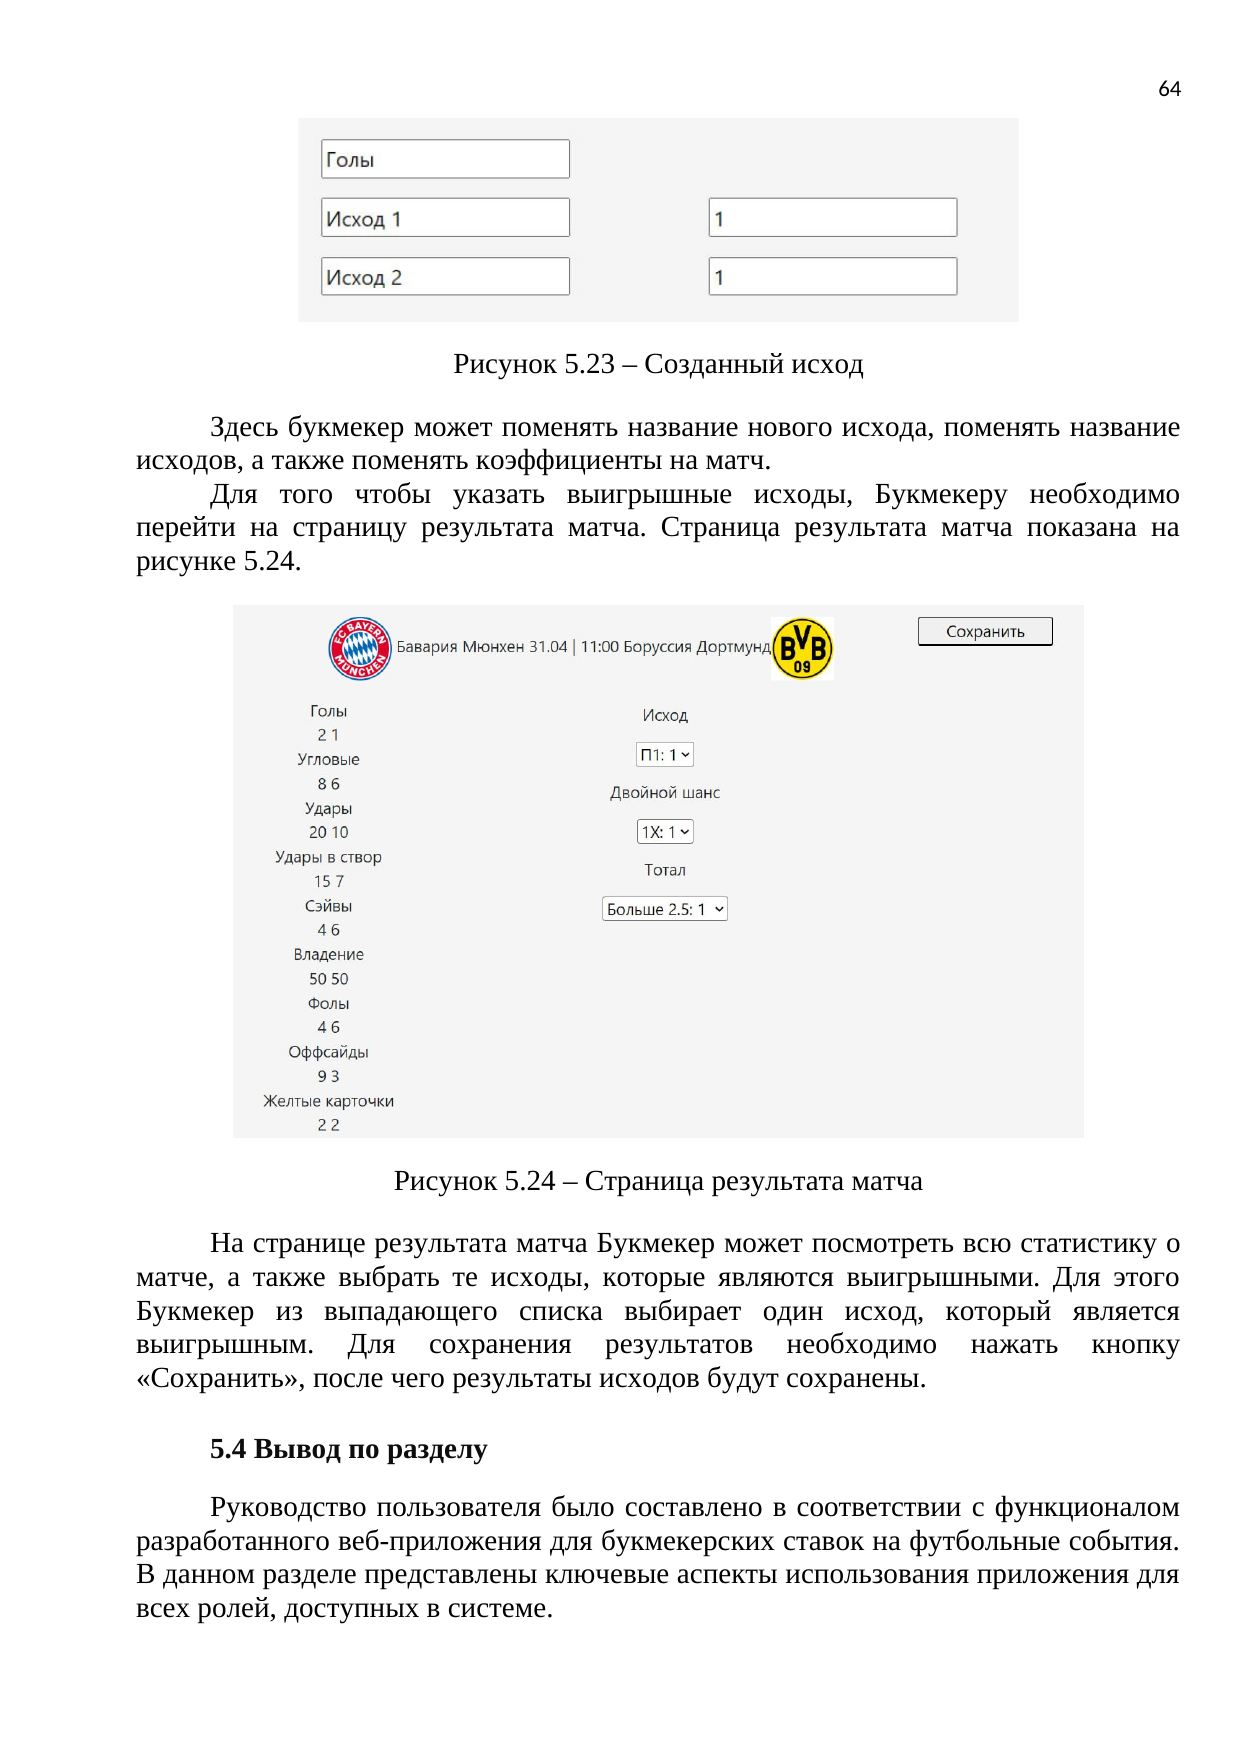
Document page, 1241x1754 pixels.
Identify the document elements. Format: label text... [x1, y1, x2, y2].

text Рисунок 5.23 – Созданный исход [136, 346, 1181, 380]
text На странице результата матча Букмекер может посмотреть всю статистику о матче, а также выбрать те исходы, которые являются выигрышными. Для этого Букмекер из выпадающего списка выбирает один исход, который является выигрышным. Для сохранения результатов необходимо нажать кнопку «Сохранить», после чего результаты исходов будут сохранены. [136, 1226, 1181, 1393]
text Руководство пользователя было составлено в соответствии с функционалом разработанного веб-приложения для букмекерских ставок на футбольные события. В данном разделе представлены ключевые аспекты использования приложения для всех ролей, доступных в системе. [136, 1489, 1181, 1623]
text Рисунок 5.24 – Страница результата матча [136, 1163, 1181, 1196]
text 5.4 Вывод по разделу [136, 1431, 1181, 1464]
text Для того чтобы указать выигрышные исходы, Букмекеру необходимо перейти на страницу результата матча. Страница результата матча показана на рисунке 5.24. [136, 476, 1181, 577]
text Здесь букмекер может поменять название нового исхода, поменять название исходов, а также поменять коэффициенты на матч. [136, 409, 1181, 476]
picture [298, 118, 1019, 322]
picture [233, 605, 1084, 1138]
